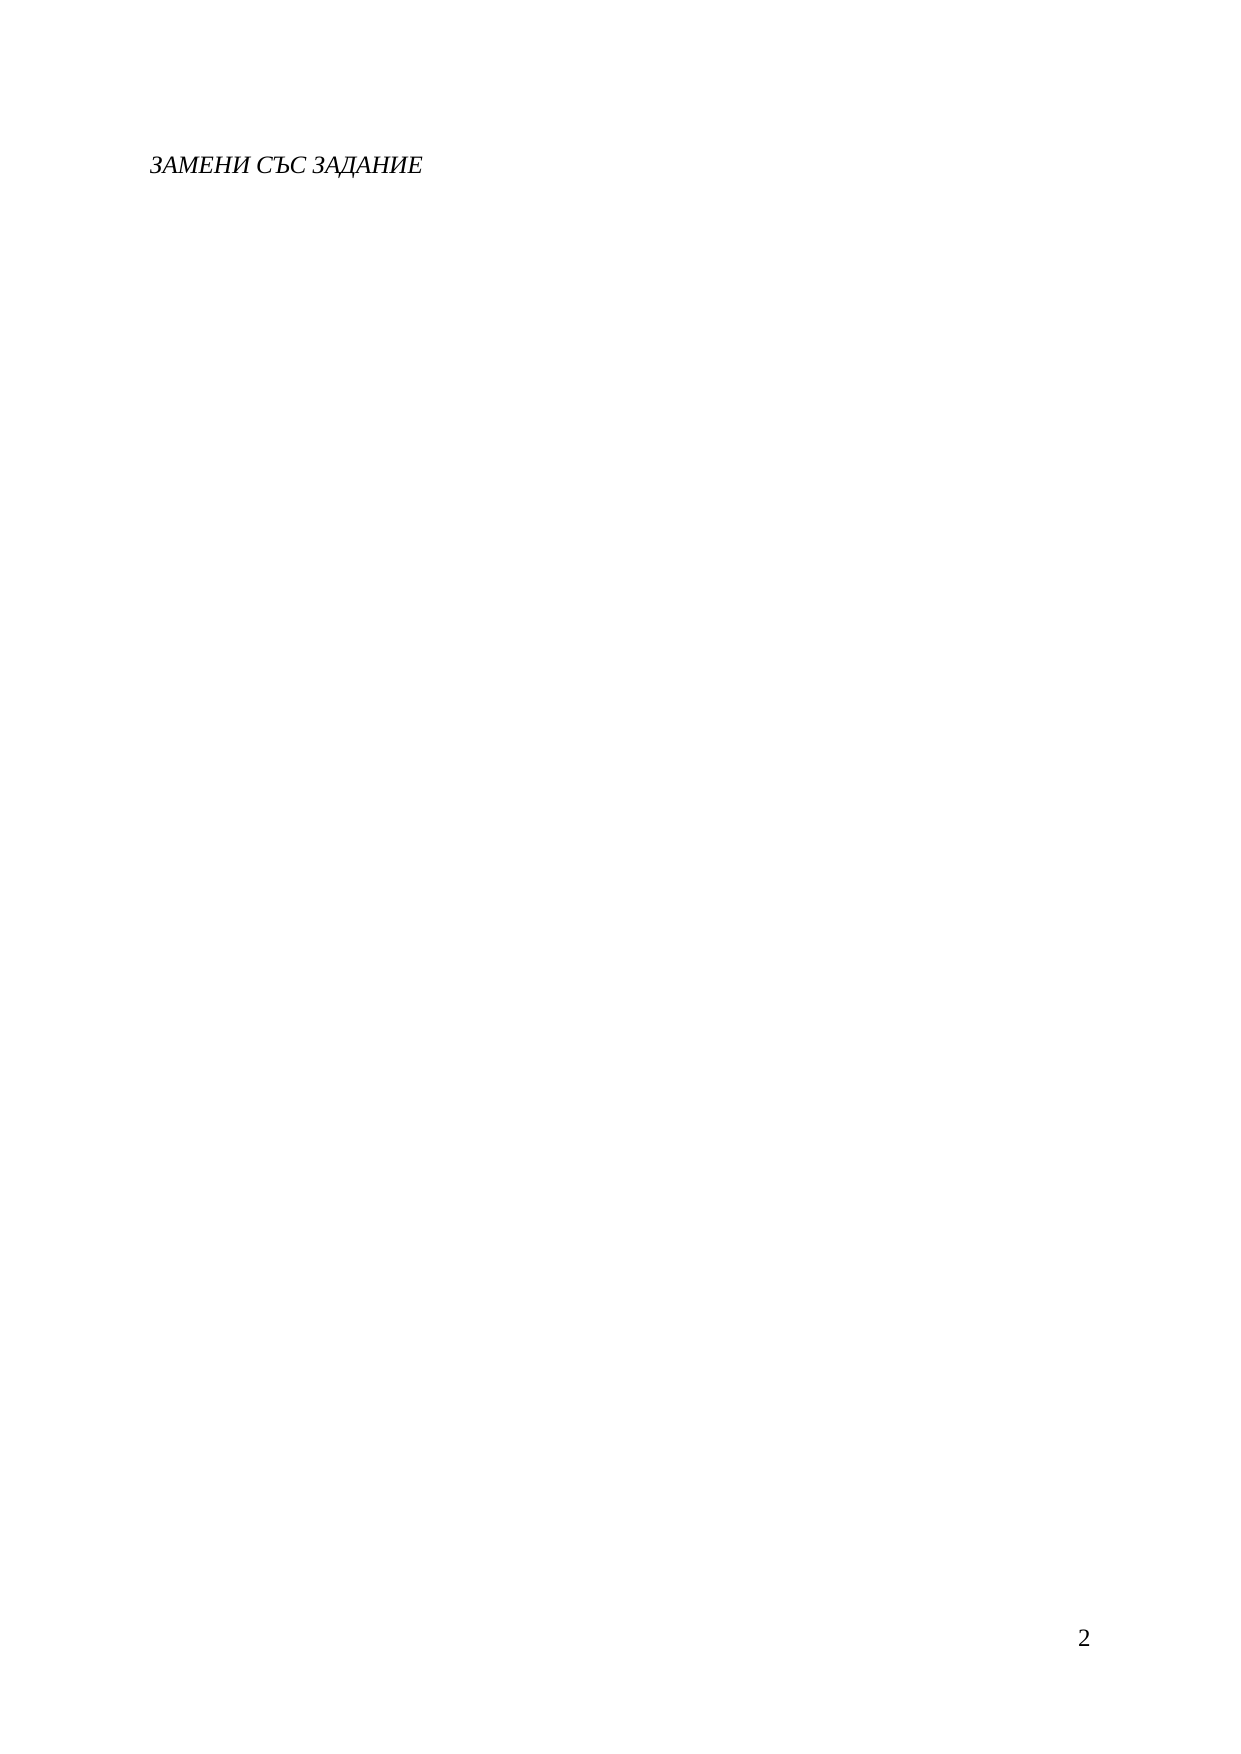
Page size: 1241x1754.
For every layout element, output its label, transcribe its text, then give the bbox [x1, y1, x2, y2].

text ЗАМЕНИ СЪС ЗАДАНИЕЗАМЕНИ С ДЕКЛАРАЦИЯ ЗА АВТОРСТВО [150, 150, 1090, 179]
